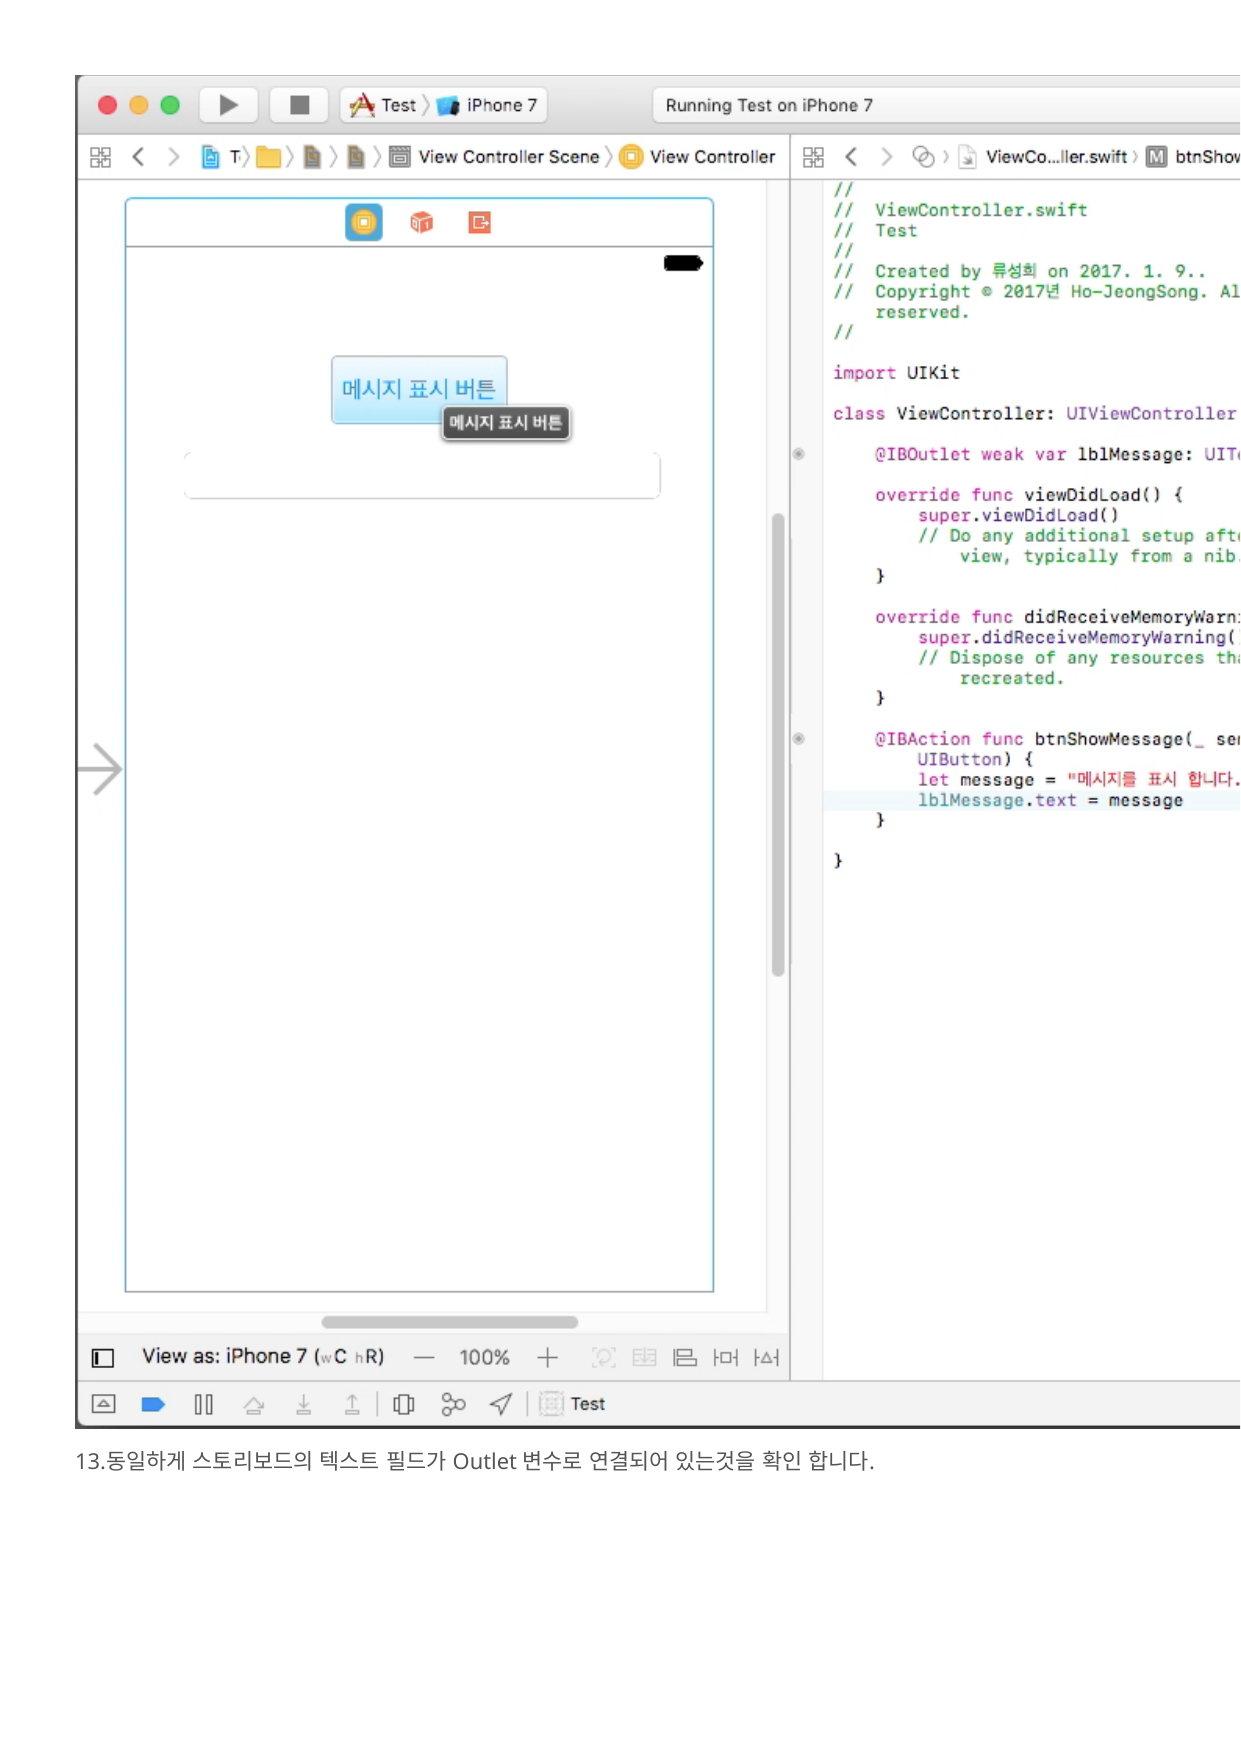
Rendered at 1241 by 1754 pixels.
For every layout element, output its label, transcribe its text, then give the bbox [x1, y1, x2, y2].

text 13.동일하게 스토리보드의 텍스트 필드가 Outlet 변수로 연결되어 있는것을 확인 합니다. [75, 1444, 1165, 1476]
picture [75, 75, 1241, 1429]
